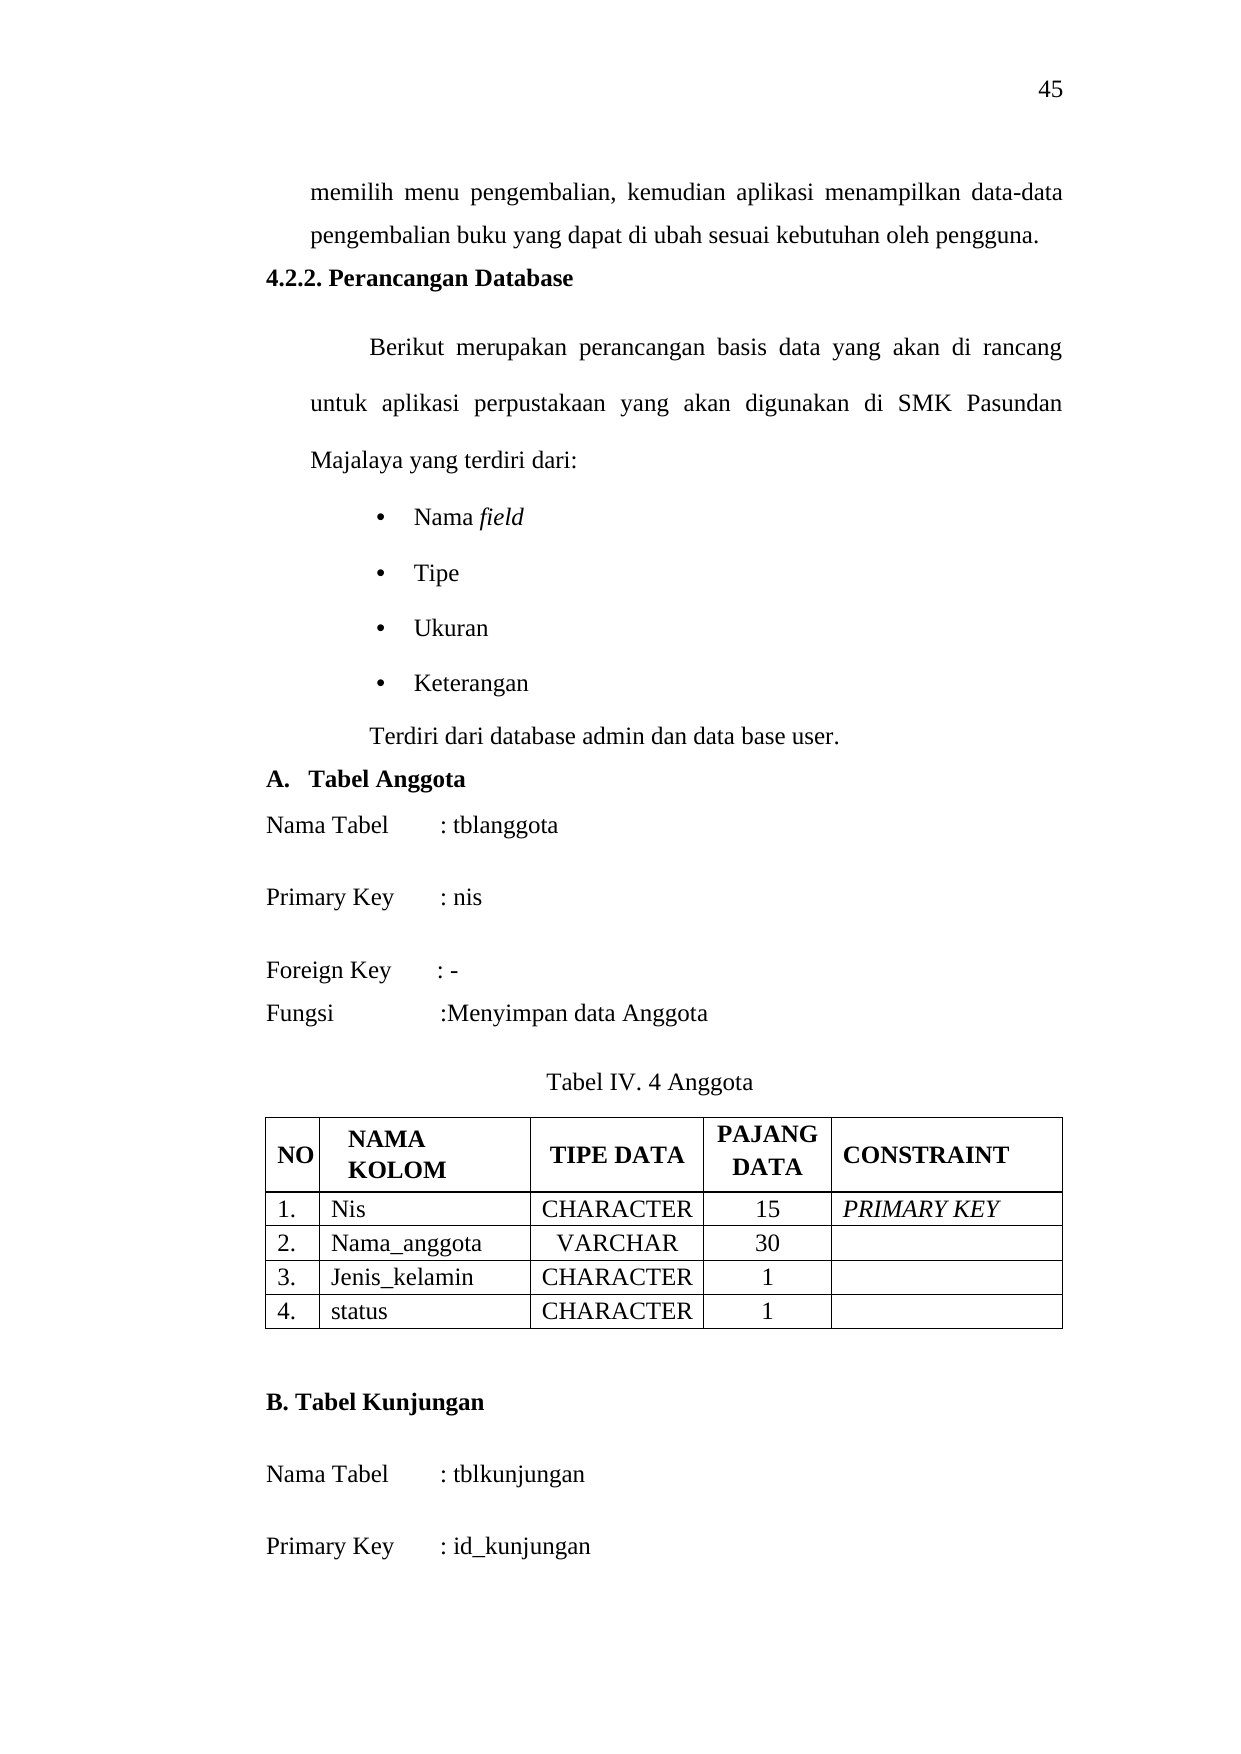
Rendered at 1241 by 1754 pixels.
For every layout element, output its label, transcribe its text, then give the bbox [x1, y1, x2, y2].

table_header CONSTRAINT [832, 1118, 1062, 1191]
table_cell CHARACTER [531, 1295, 703, 1328]
table_cell 1. [266, 1193, 319, 1225]
table_header TIPE DATA [531, 1118, 703, 1191]
list Keterangan [376, 668, 1063, 697]
text Tabel IV. 4 Anggota [236, 1067, 1063, 1096]
table_cell 2. [266, 1226, 319, 1259]
table_cell CHARACTER [531, 1193, 703, 1225]
table_cell Nis [320, 1193, 530, 1225]
table_cell Jenis_kelamin [320, 1261, 530, 1294]
subtitle B. Tabel Kunjungan [266, 1387, 1063, 1416]
table_cell [832, 1261, 1062, 1294]
table_cell 1 [704, 1295, 831, 1328]
table_cell [832, 1226, 1062, 1259]
table_cell PRIMARY KEY [832, 1193, 1062, 1225]
table_header PAJANG DATA [704, 1118, 831, 1191]
text Fungsi :Menyimpan data Anggota [266, 998, 1063, 1027]
table_cell 1 [704, 1261, 831, 1294]
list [310, 177, 1063, 249]
table_cell status [320, 1295, 530, 1328]
text Berikut merupakan perancangan basis data yang akan di rancang untuk aplikasi perpustakaan yang akan digunakan di SMK Pasundan Majalaya yang terdiri dari: [310, 332, 1063, 474]
table_header NAMA KOLOM [320, 1118, 530, 1191]
text Nama Tabel : tblkunjungan [266, 1459, 1063, 1488]
table_cell 4. [266, 1295, 319, 1328]
table_cell 15 [704, 1193, 831, 1225]
table_header NO [266, 1118, 319, 1191]
text Primary Key : id_kunjungan [266, 1531, 1063, 1560]
text Nama Tabel : tblanggota [266, 810, 1063, 838]
list Nama field [376, 502, 1063, 531]
subtitle 4.2.2. Perancangan Database [266, 263, 1052, 292]
table_cell CHARACTER [531, 1261, 703, 1294]
text Terdiri dari database admin dan data base user. [310, 721, 1063, 749]
list Tipe [376, 558, 1063, 587]
table_cell 30 [704, 1226, 831, 1259]
subtitle A. Tabel Anggota [266, 764, 1063, 793]
text Primary Key : nis [266, 882, 1063, 911]
table_cell VARCHAR [531, 1226, 703, 1259]
table_cell 3. [266, 1261, 319, 1294]
list Ukuran [376, 613, 1063, 642]
text Foreign Key : - [266, 955, 1063, 983]
table_cell [832, 1295, 1062, 1328]
table_cell Nama_anggota [320, 1226, 530, 1259]
